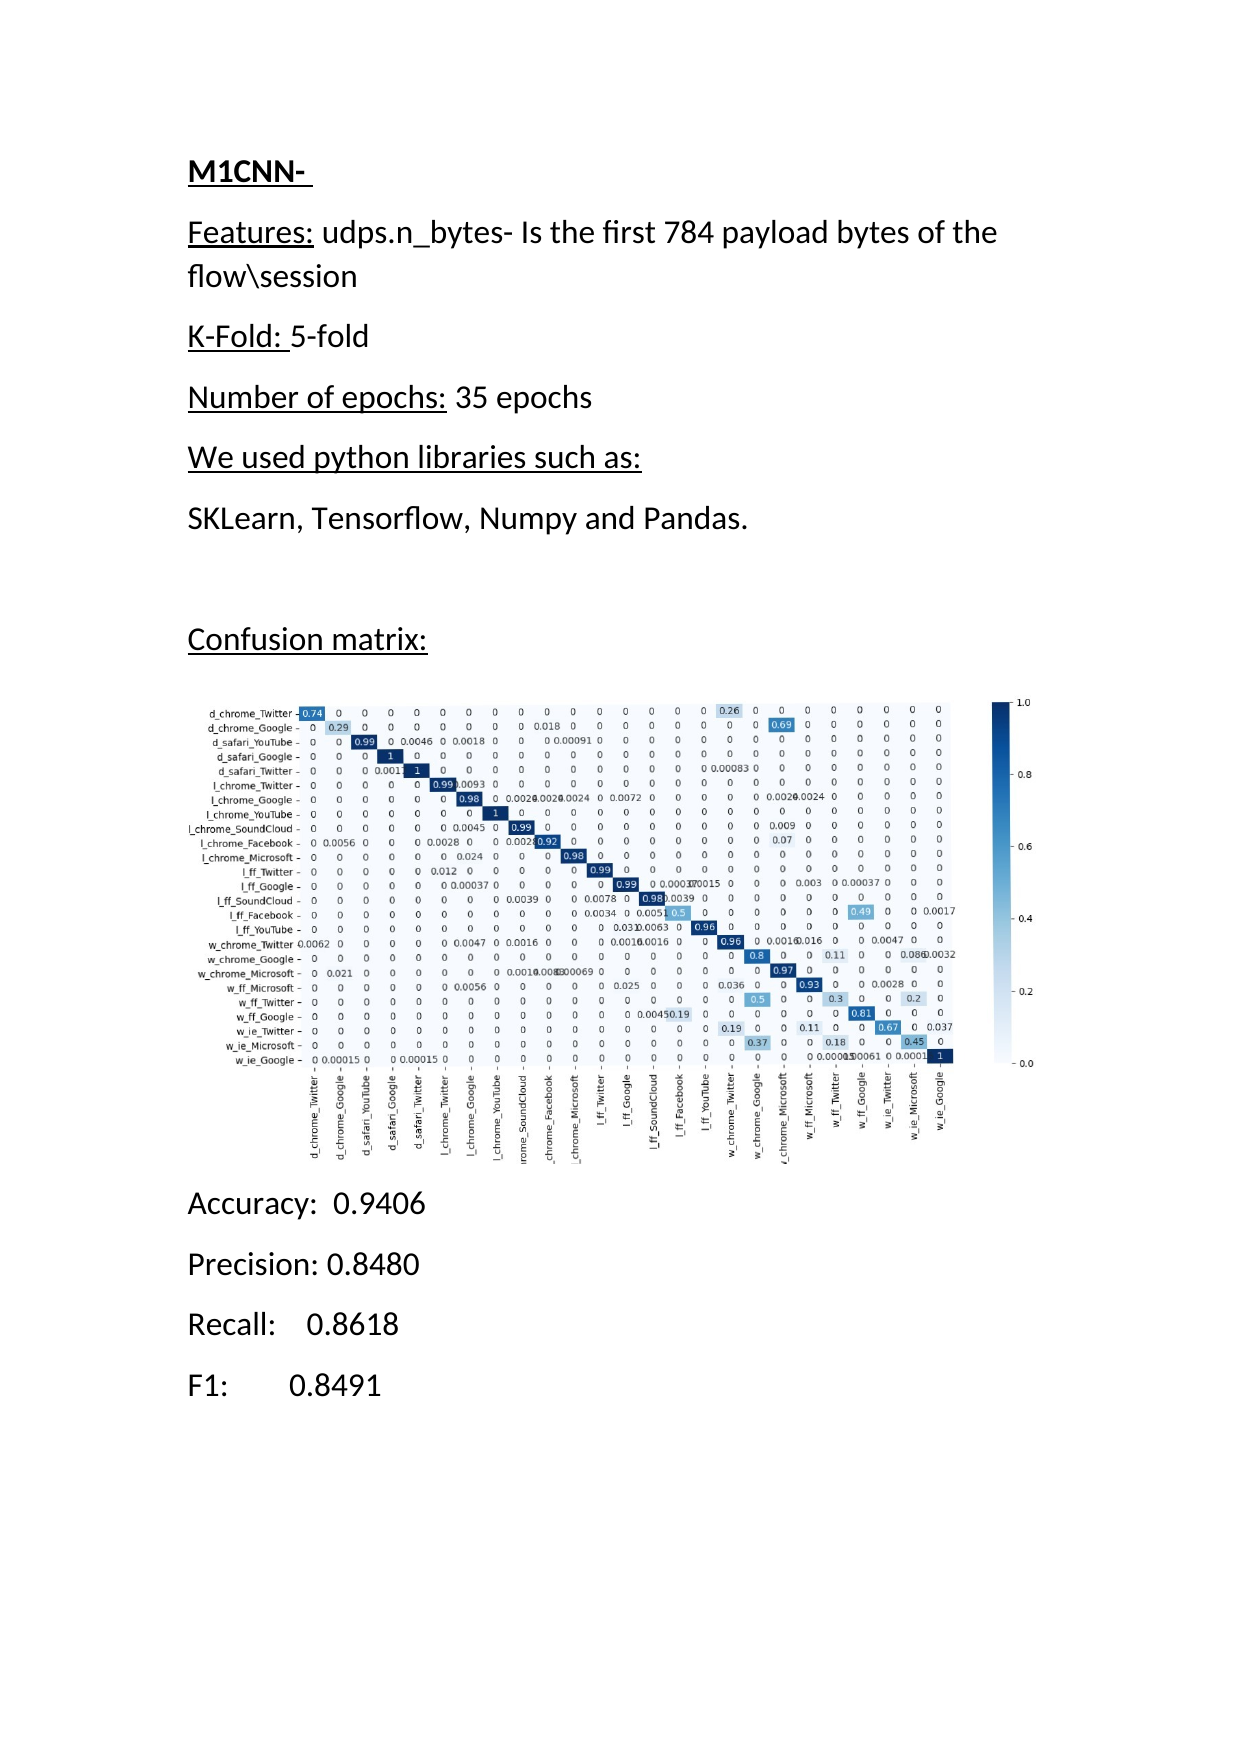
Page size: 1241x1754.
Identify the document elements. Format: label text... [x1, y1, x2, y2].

text SKLearn, Tensorflow, Numpy and Pandas. [187, 497, 1053, 538]
picture [187, 678, 1053, 1164]
text Features: udps.n_bytes- Is the first 784 payload bytes of the flow\session [187, 211, 1053, 295]
text We used python libraries such as: [187, 436, 1053, 477]
text Confusion matrix: [187, 618, 1053, 659]
text F1: 0.8491 [187, 1364, 1053, 1405]
text Accuracy: 0.9406 [187, 1182, 1053, 1223]
text Recall: 0.8618 [187, 1303, 1053, 1344]
text K-Fold: 5-fold [187, 315, 1053, 356]
text M1CNN- [187, 150, 1053, 191]
text Number of epochs: 35 epochs [187, 376, 1053, 417]
text Precision: 0.8480 [187, 1243, 1053, 1283]
